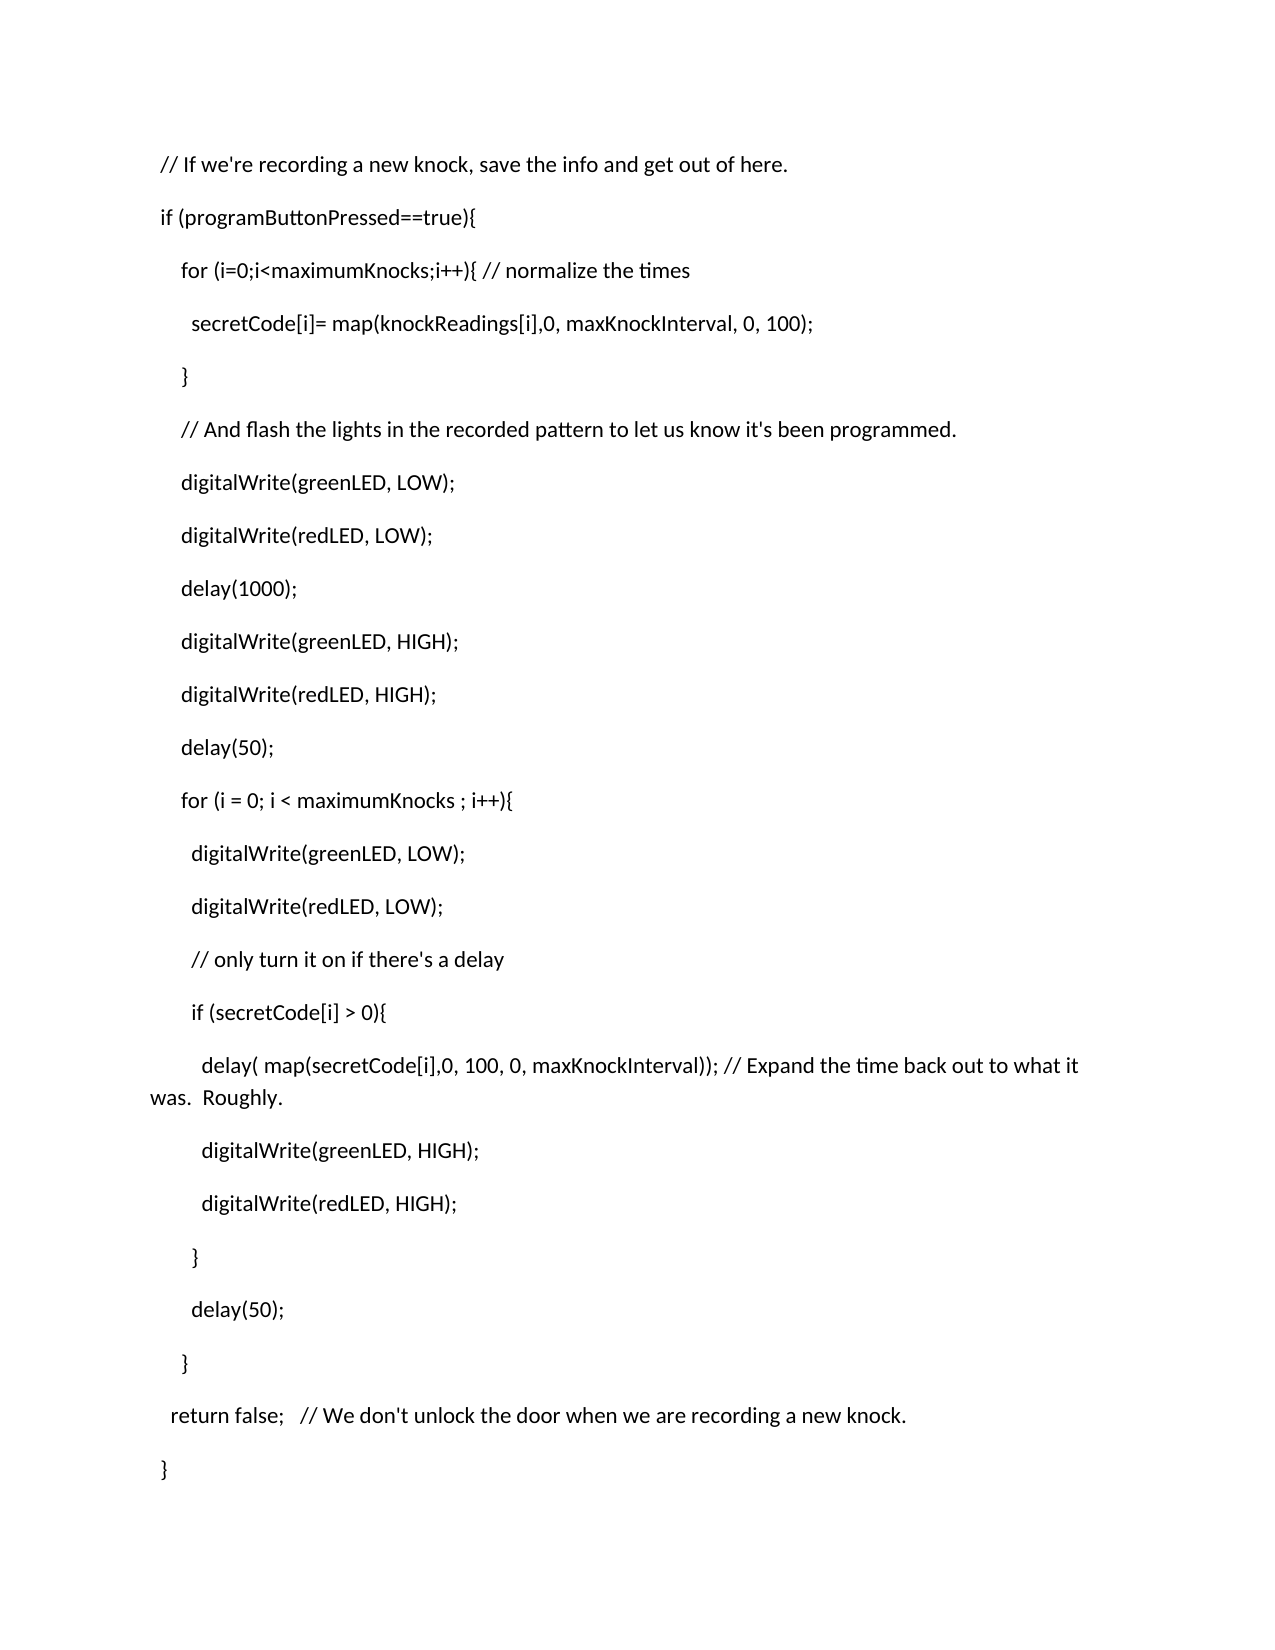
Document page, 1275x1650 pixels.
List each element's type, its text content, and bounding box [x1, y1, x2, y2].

text if (secretCode[i] > 0){ [150, 998, 1125, 1026]
text digitalWrite(redLED, HIGH); [150, 680, 1125, 708]
text digitalWrite(redLED, HIGH); [150, 1189, 1125, 1218]
text } [150, 1349, 1125, 1377]
text } [150, 1243, 1125, 1271]
text for (i = 0; i < maximumKnocks ; i++){ [150, 786, 1125, 814]
text return false; // We don't unlock the door when we are recording a new knock. [150, 1402, 1125, 1430]
text for (i=0;i<maximumKnocks;i++){ // normalize the times [150, 256, 1125, 284]
text if (programButtonPressed==true){ [150, 203, 1125, 231]
text // And flash the lights in the recorded pattern to let us know it's been programmed. [150, 415, 1125, 443]
text } [150, 1455, 1125, 1483]
text delay( map(secretCode[i],0, 100, 0, maxKnockInterval)); // Expand the time back out to what it was. Roughly. [150, 1051, 1125, 1112]
text delay(50); [150, 1296, 1125, 1324]
text delay(50); [150, 733, 1125, 761]
text digitalWrite(greenLED, LOW); [150, 839, 1125, 867]
text digitalWrite(redLED, LOW); [150, 892, 1125, 920]
text delay(1000); [150, 574, 1125, 602]
text digitalWrite(redLED, LOW); [150, 521, 1125, 549]
text digitalWrite(greenLED, HIGH); [150, 627, 1125, 655]
text // If we're recording a new knock, save the info and get out of here. [150, 150, 1125, 178]
text secretCode[i]= map(knockReadings[i],0, maxKnockInterval, 0, 100); [150, 309, 1125, 337]
text } [150, 362, 1125, 390]
text digitalWrite(greenLED, HIGH); [150, 1137, 1125, 1164]
text digitalWrite(greenLED, LOW); [150, 468, 1125, 496]
text // only turn it on if there's a delay [150, 945, 1125, 973]
